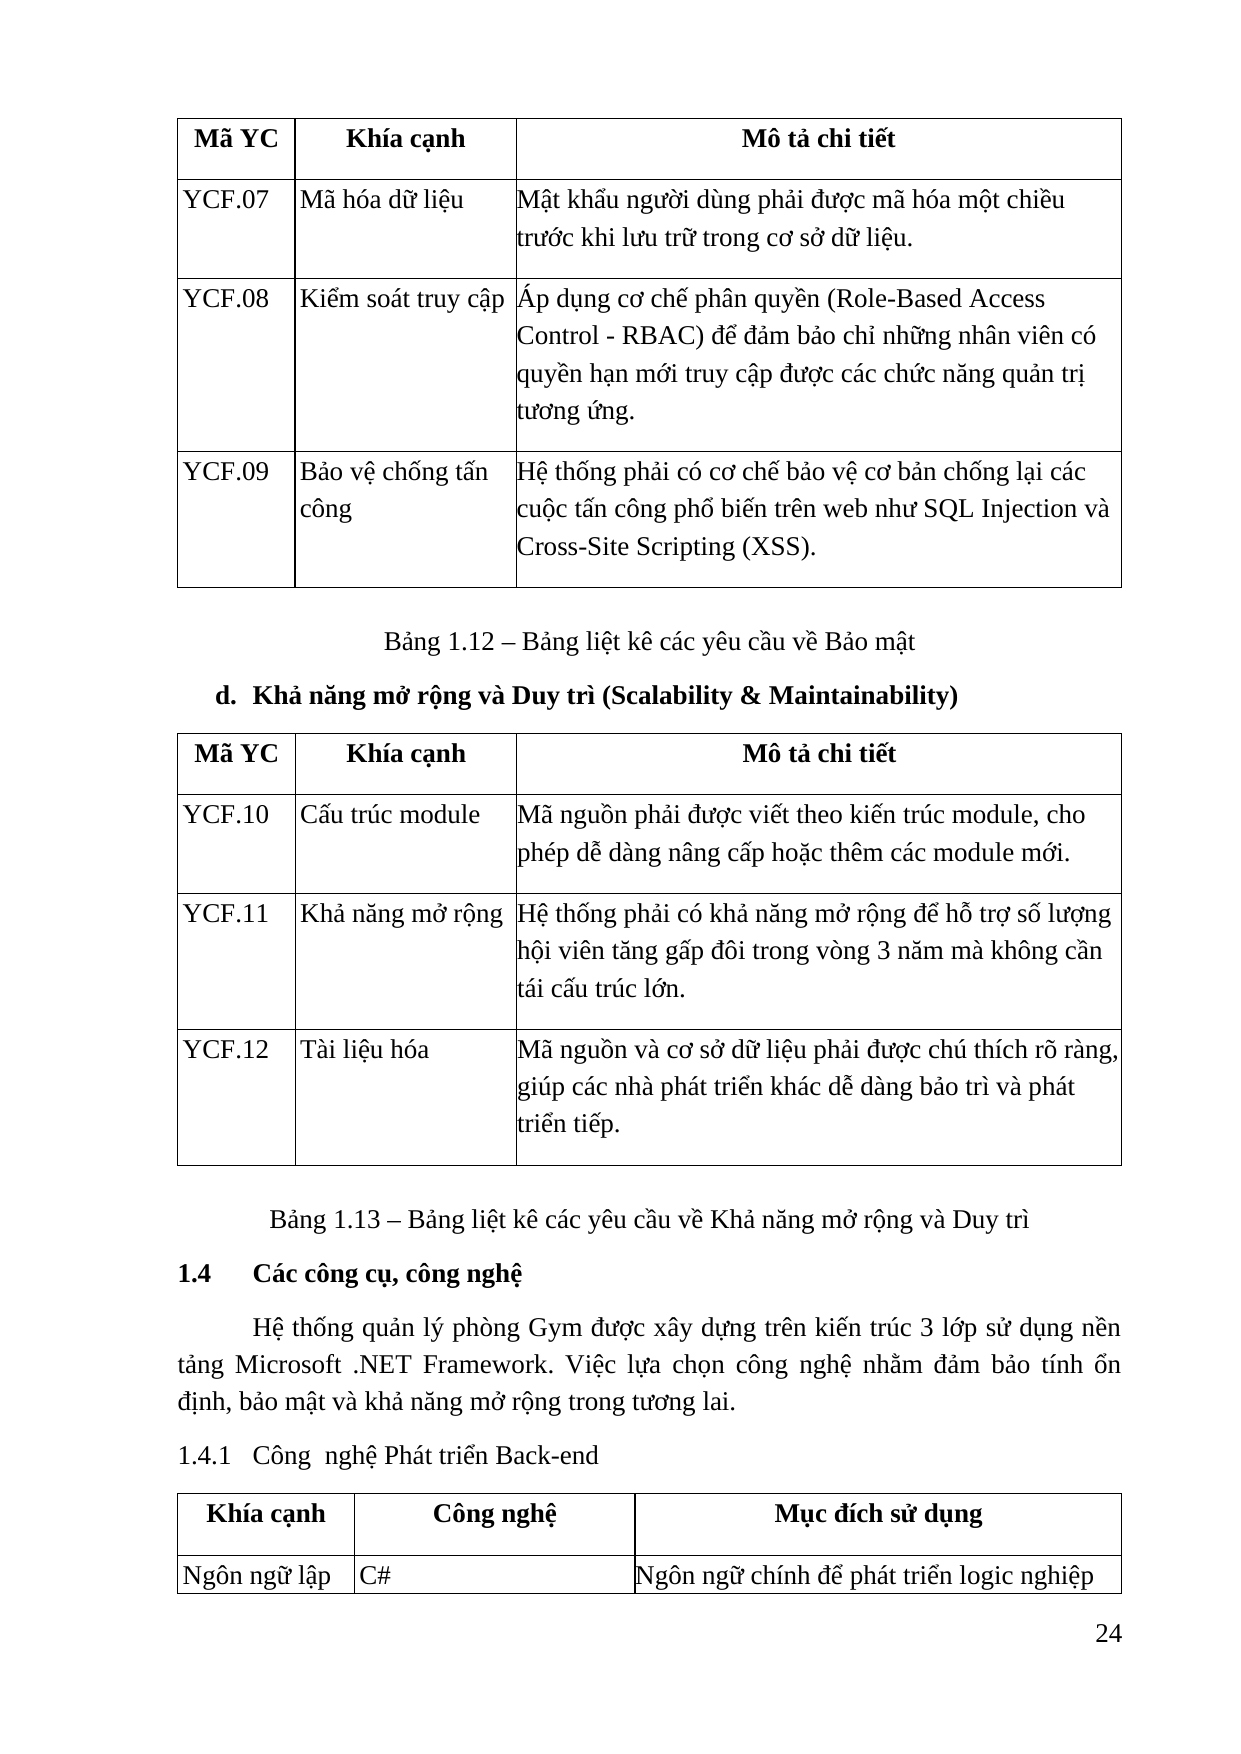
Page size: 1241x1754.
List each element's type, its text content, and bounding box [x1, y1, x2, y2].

text Bảng 1.12 – Bảng liệt kê các yêu cầu về Bảo mật [177, 588, 1122, 656]
subtitle Công nghệ Phát triển Back-end [177, 1439, 1122, 1471]
table_cell Mã hóa dữ liệu [296, 180, 516, 278]
table_cell YCF.07 [178, 180, 294, 278]
table_cell YCF.11 [178, 894, 295, 1029]
table_cell Ngôn ngữ lập trình [178, 1556, 354, 1593]
table_header Khía cạnh [296, 734, 516, 794]
table_header Mã YC [178, 734, 295, 794]
table_header Mã YC [178, 119, 294, 179]
text Bảng 1.13 – Bảng liệt kê các yêu cầu về Khả năng mở rộng và Duy trì [177, 1166, 1122, 1234]
table_cell Áp dụng cơ chế phân quyền (Role-Based Access Control - RBAC) để đảm bảo chỉ những nhân viên có quyền hạn mới truy cập được các chức năng quản trị tương ứng. [517, 279, 1121, 451]
table_header Mục đích sử dụng [636, 1494, 1121, 1554]
table_cell YCF.12 [178, 1030, 295, 1164]
table_header Khía cạnh [178, 1494, 354, 1554]
table_cell Mã nguồn và cơ sở dữ liệu phải được chú thích rõ ràng, giúp các nhà phát triển khác dễ dàng bảo trì và phát triển tiếp. [517, 1030, 1121, 1164]
text Hệ thống quản lý phòng Gym được xây dựng trên kiến trúc 3 lớp sử dụng nền tảng Microsoft .NET Framework. Việc lựa chọn công nghệ nhằm đảm bảo tính ổn định, bảo mật và khả năng mở rộng trong tương lai. [177, 1311, 1122, 1417]
table_cell Mã nguồn phải được viết theo kiến trúc module, cho phép dễ dàng nâng cấp hoặc thêm các module mới. [517, 795, 1121, 893]
table_cell C# [355, 1556, 634, 1593]
table_cell Khả năng mở rộng [296, 894, 516, 1029]
table_cell YCF.10 [178, 795, 295, 893]
subtitle Các công cụ, công nghệ [177, 1257, 1122, 1288]
table_header Công nghệ [355, 1494, 634, 1554]
table_cell YCF.08 [178, 279, 294, 451]
table_header Mô tả chi tiết [517, 119, 1121, 179]
table_cell Bảo vệ chống tấn công [296, 452, 516, 587]
table_cell Hệ thống phải có cơ chế bảo vệ cơ bản chống lại các cuộc tấn công phổ biến trên web như SQL Injection và Cross-Site Scripting (XSS). [517, 452, 1121, 587]
table_cell Tài liệu hóa [296, 1030, 516, 1164]
table_cell Kiểm soát truy cập [296, 279, 516, 451]
table_header Khía cạnh [296, 119, 516, 179]
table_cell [636, 1556, 1121, 1593]
table_cell Mật khẩu người dùng phải được mã hóa một chiều trước khi lưu trữ trong cơ sở dữ liệu. [517, 180, 1121, 278]
list Khả năng mở rộng và Duy trì (Scalability & Maintainability) [215, 679, 1122, 710]
table_header Mô tả chi tiết [517, 734, 1121, 794]
table_cell Hệ thống phải có khả năng mở rộng để hỗ trợ số lượng hội viên tăng gấp đôi trong vòng 3 năm mà không cần tái cấu trúc lớn. [517, 894, 1121, 1029]
table_cell Cấu trúc module [296, 795, 516, 893]
table_cell YCF.09 [178, 452, 294, 587]
